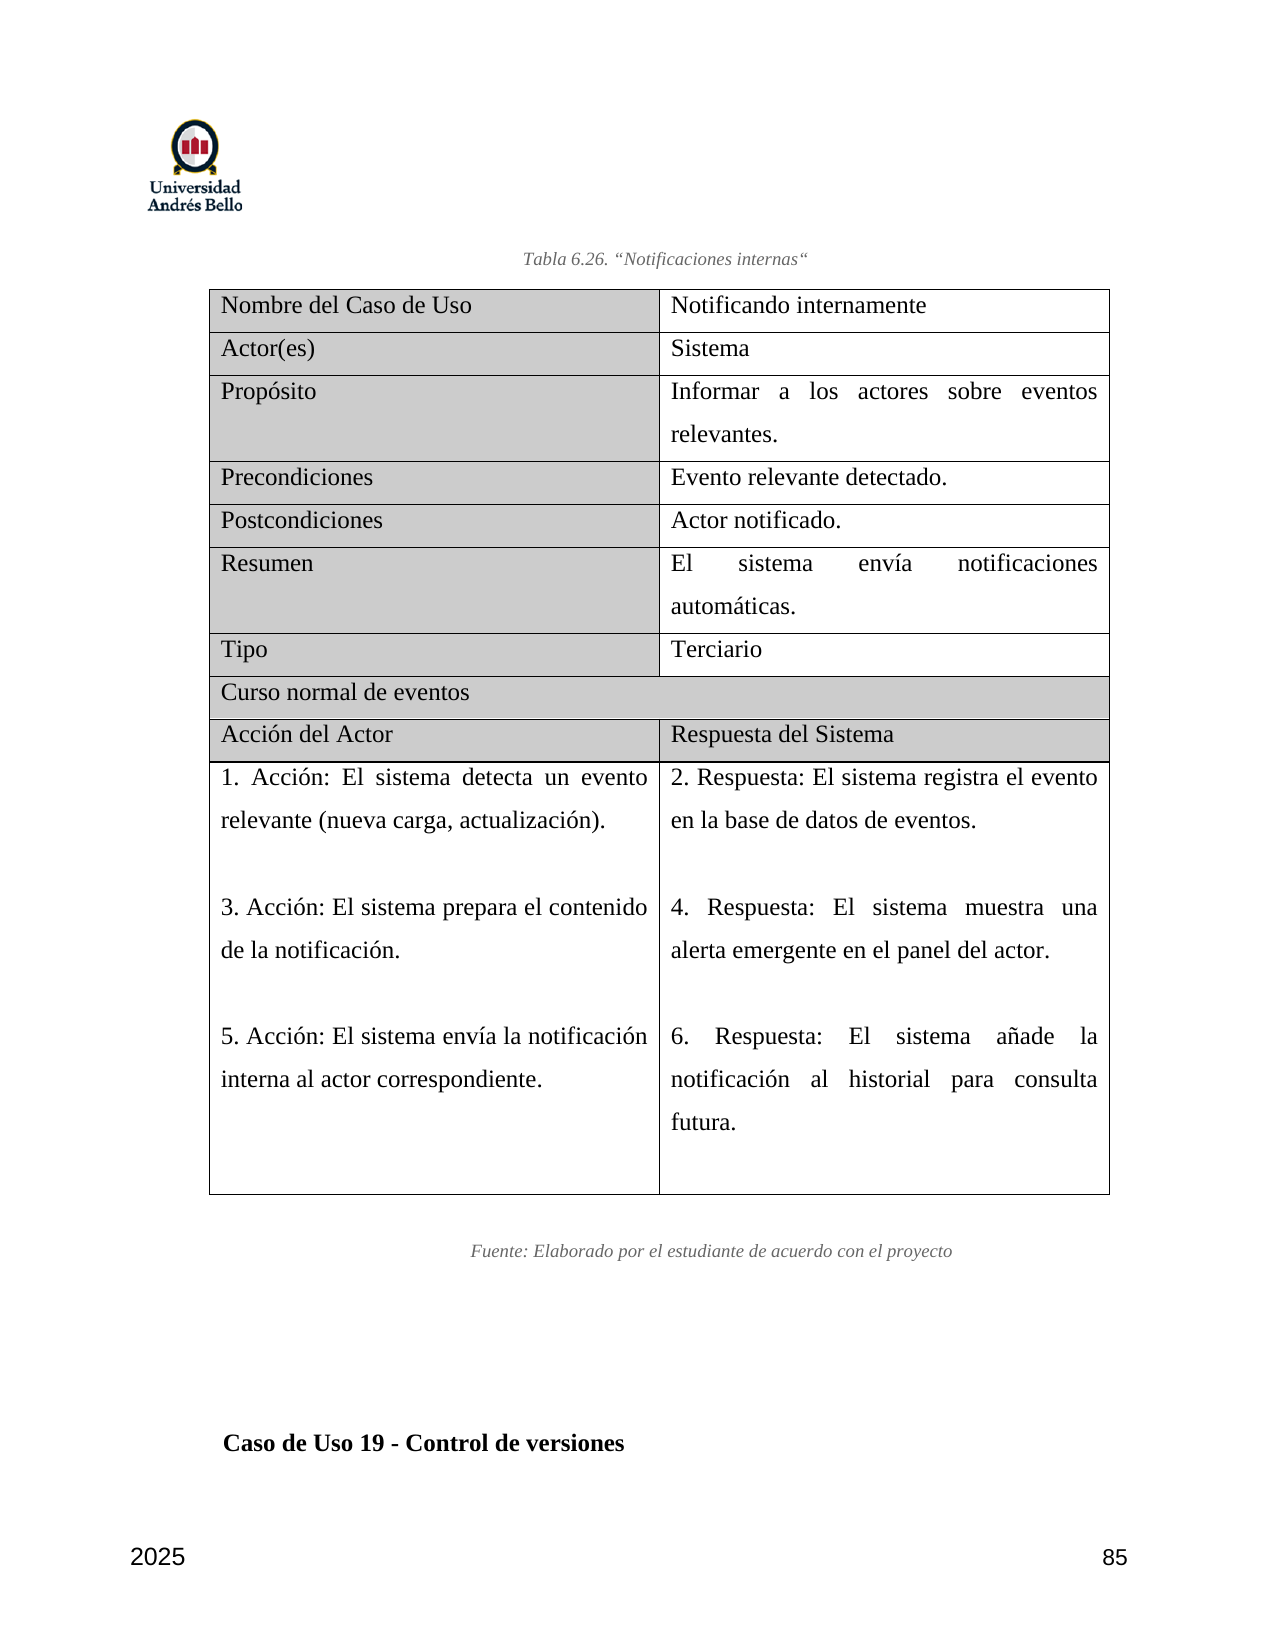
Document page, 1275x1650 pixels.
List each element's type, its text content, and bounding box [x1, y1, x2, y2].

table_cell Respuesta del Sistema [660, 720, 1109, 761]
text Fuente: Elaborado por el estudiante de acuerdo con el proyecto [298, 416, 1127, 1261]
table_cell Terciario [660, 634, 1109, 676]
table_cell Precondiciones [210, 462, 659, 504]
table_cell Actor(es) [210, 333, 659, 375]
table_cell Curso normal de eventos [210, 677, 1109, 718]
table_cell 2. Respuesta: El sistema registra el evento en la base de datos de eventos. 4. Respuesta: El sistema muestra una alerta emergente en el panel del actor. 6. Respuesta: El sistema añade la notificación al historial para consulta futura. [660, 763, 1109, 1194]
table_header Notificando internamente [660, 290, 1109, 332]
table_cell Resumen [210, 548, 659, 633]
table_cell Acción del Actor [210, 720, 659, 761]
table_header Nombre del Caso de Uso [210, 290, 659, 332]
table_cell Tipo [210, 634, 659, 676]
subtitle Tabla 6.26. “Notificaciones internas“ [448, 248, 1127, 270]
table_cell Sistema [660, 333, 1109, 375]
table_cell Informar a los actores sobre eventos relevantes. [660, 376, 1109, 461]
table_cell Propósito [210, 376, 659, 461]
table_cell Postcondiciones [210, 505, 659, 547]
table_cell 1. Acción: El sistema detecta un evento relevante (nueva carga, actualización). 3. Acción: El sistema prepara el contenido de la notificación. 5. Acción: El sistema envía la notificación interna al actor correspondiente. [210, 763, 659, 1194]
text Caso de Uso 19 - Control de versiones [148, 1428, 1127, 1457]
table_cell Actor notificado. [660, 505, 1109, 547]
picture [147, 118, 243, 212]
table_cell Evento relevante detectado. [660, 462, 1109, 504]
table_cell El sistema envía notificaciones automáticas. [660, 548, 1109, 633]
